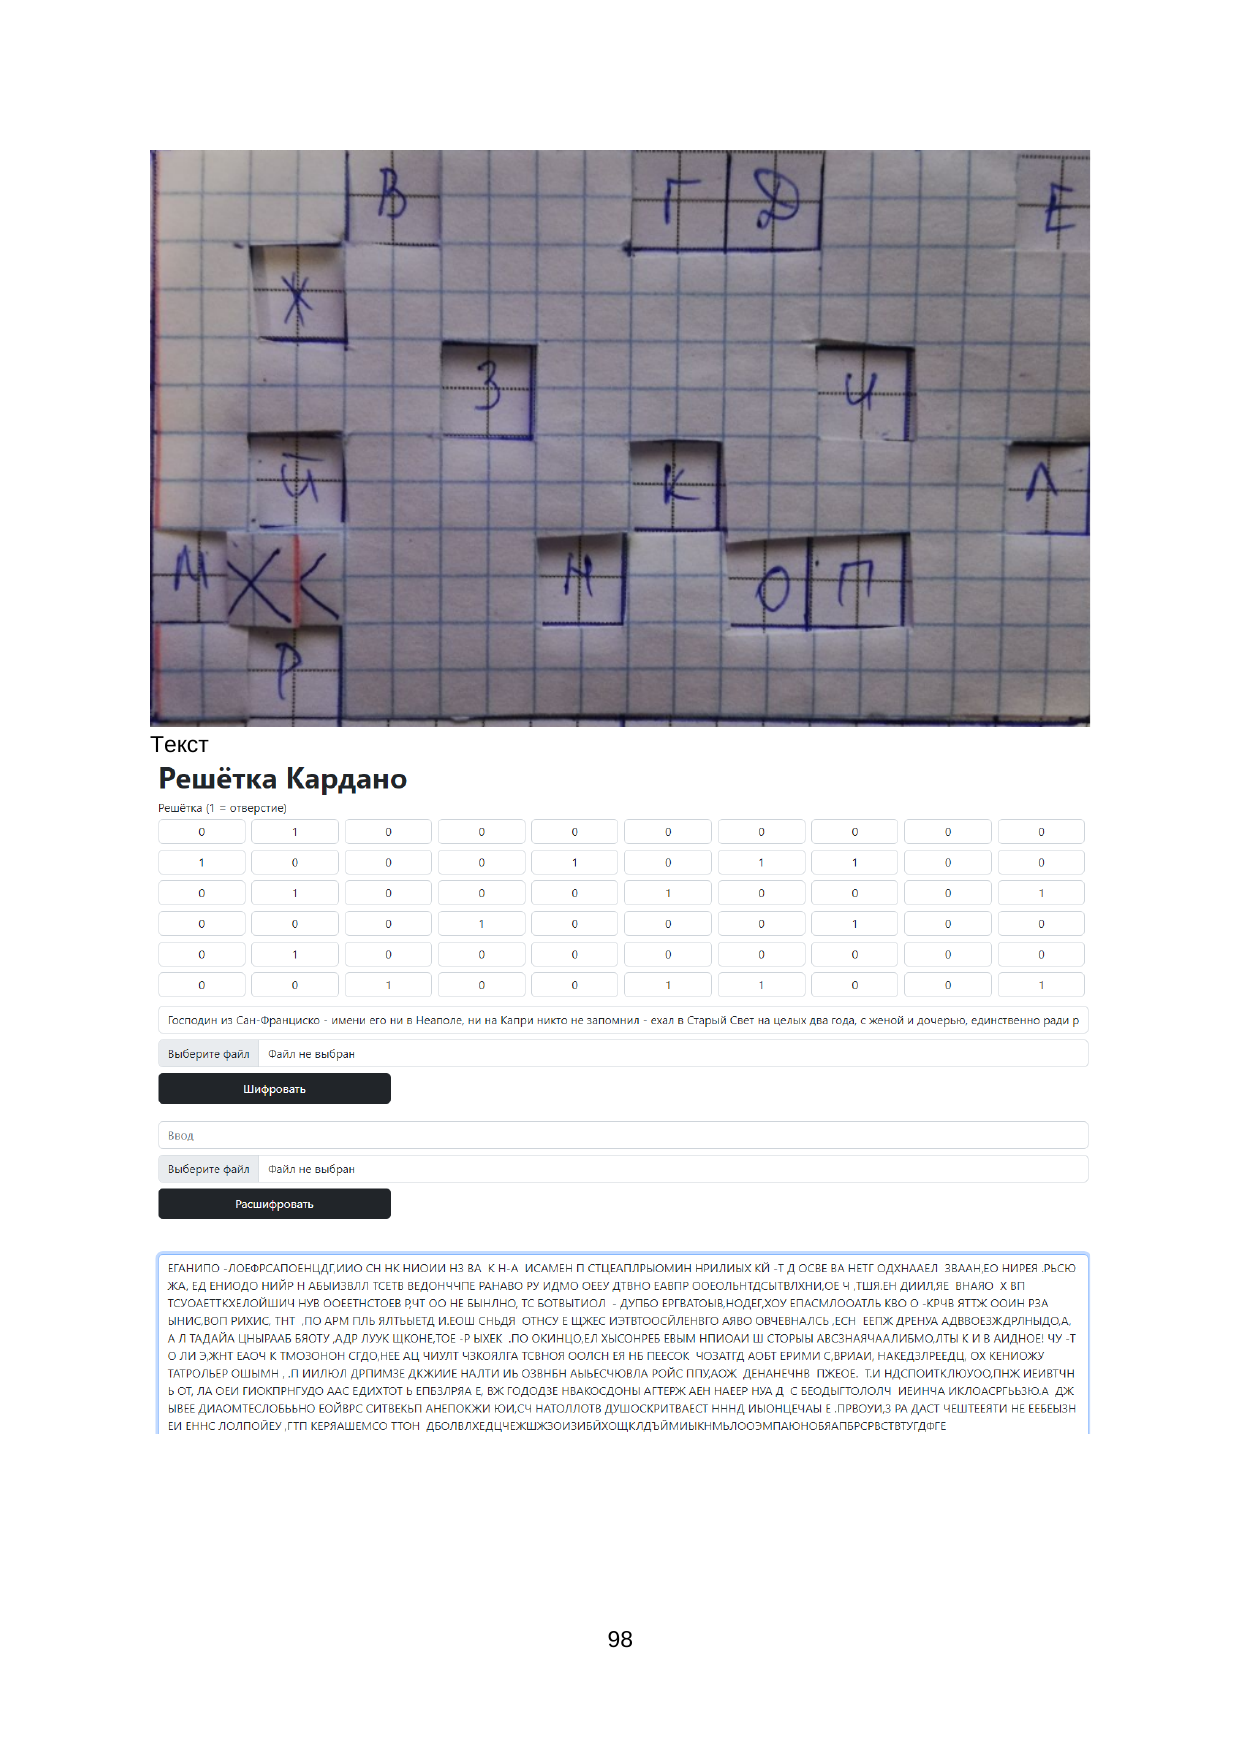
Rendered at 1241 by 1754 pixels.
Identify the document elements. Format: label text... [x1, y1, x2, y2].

picture [150, 761, 1091, 1434]
picture [150, 150, 1091, 727]
text Текст [150, 731, 1090, 757]
